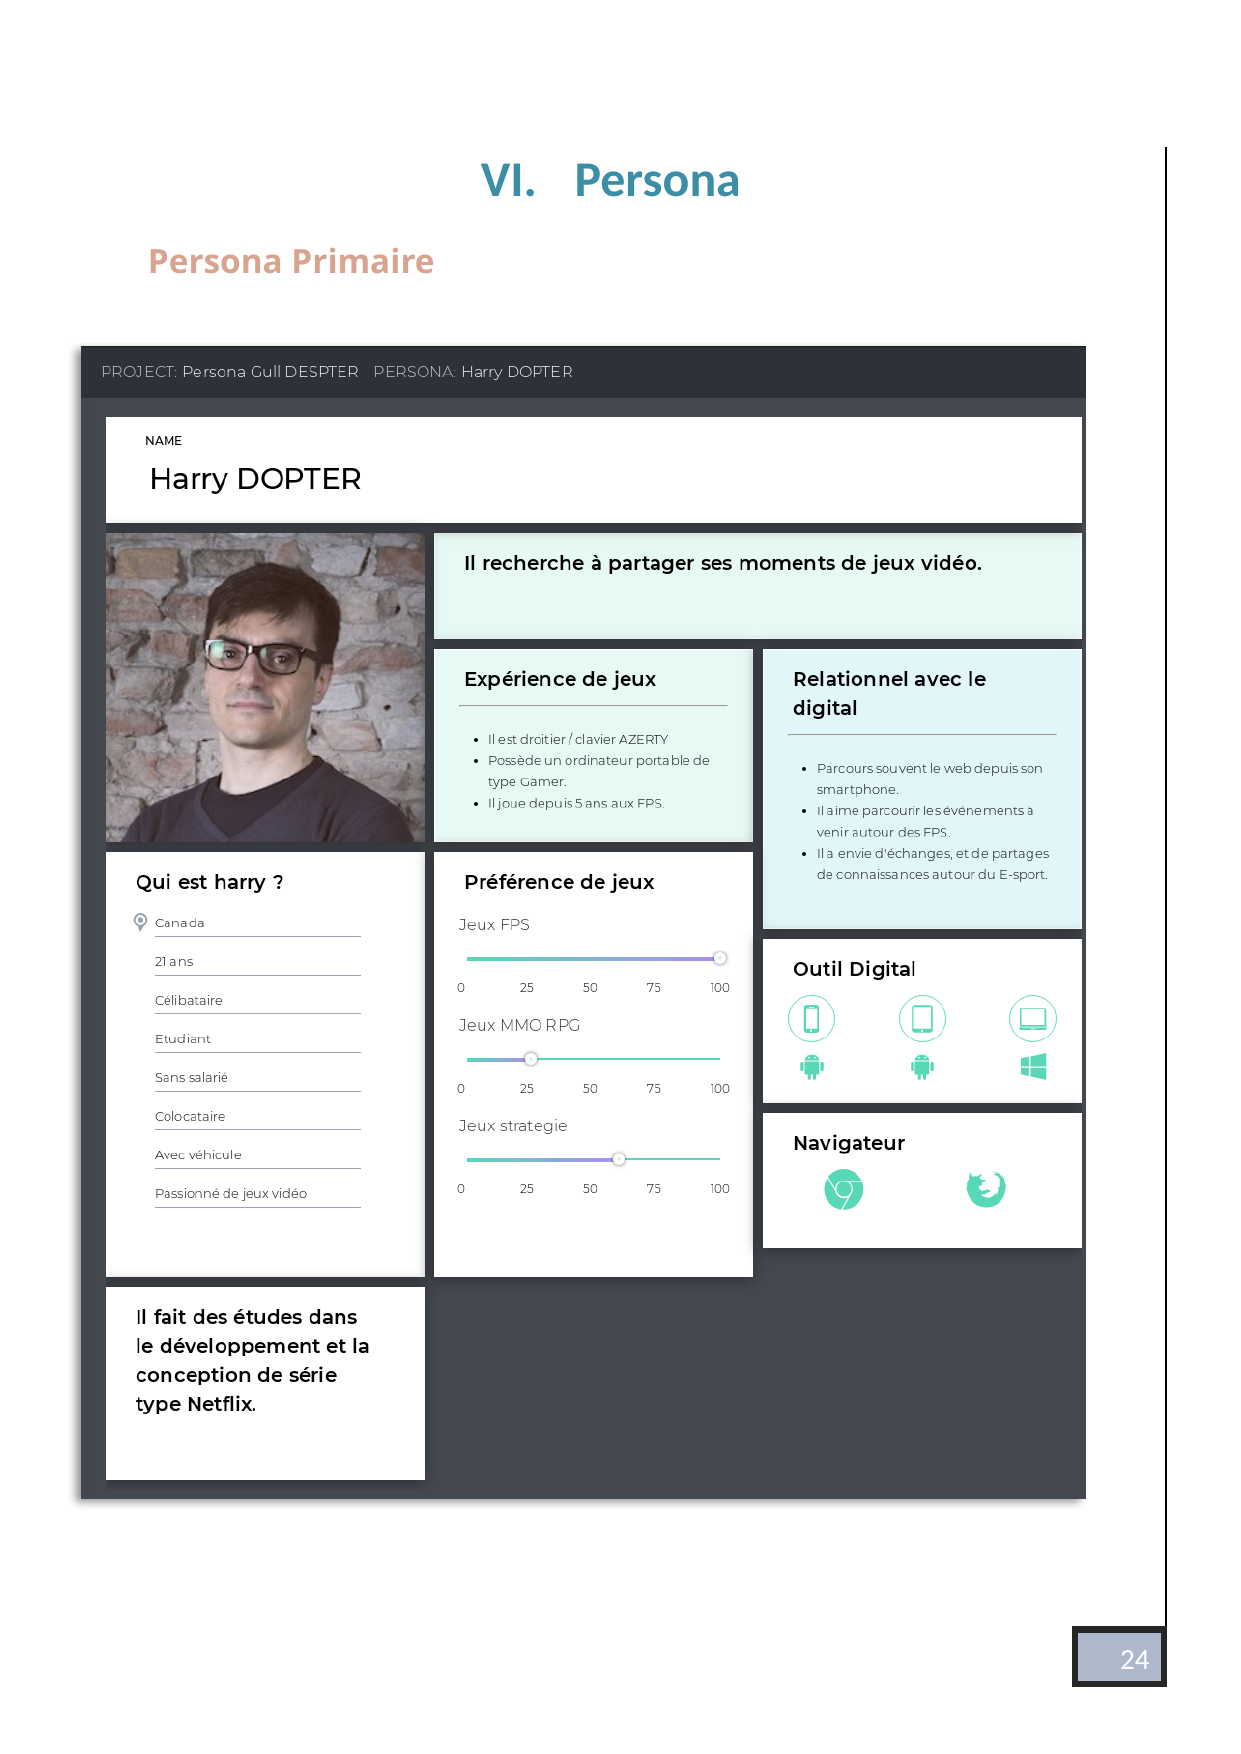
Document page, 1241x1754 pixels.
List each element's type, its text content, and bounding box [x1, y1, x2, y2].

subtitle Persona Primaire [148, 238, 1093, 283]
picture [81, 346, 1086, 1499]
subtitle Persona [185, 148, 1093, 209]
